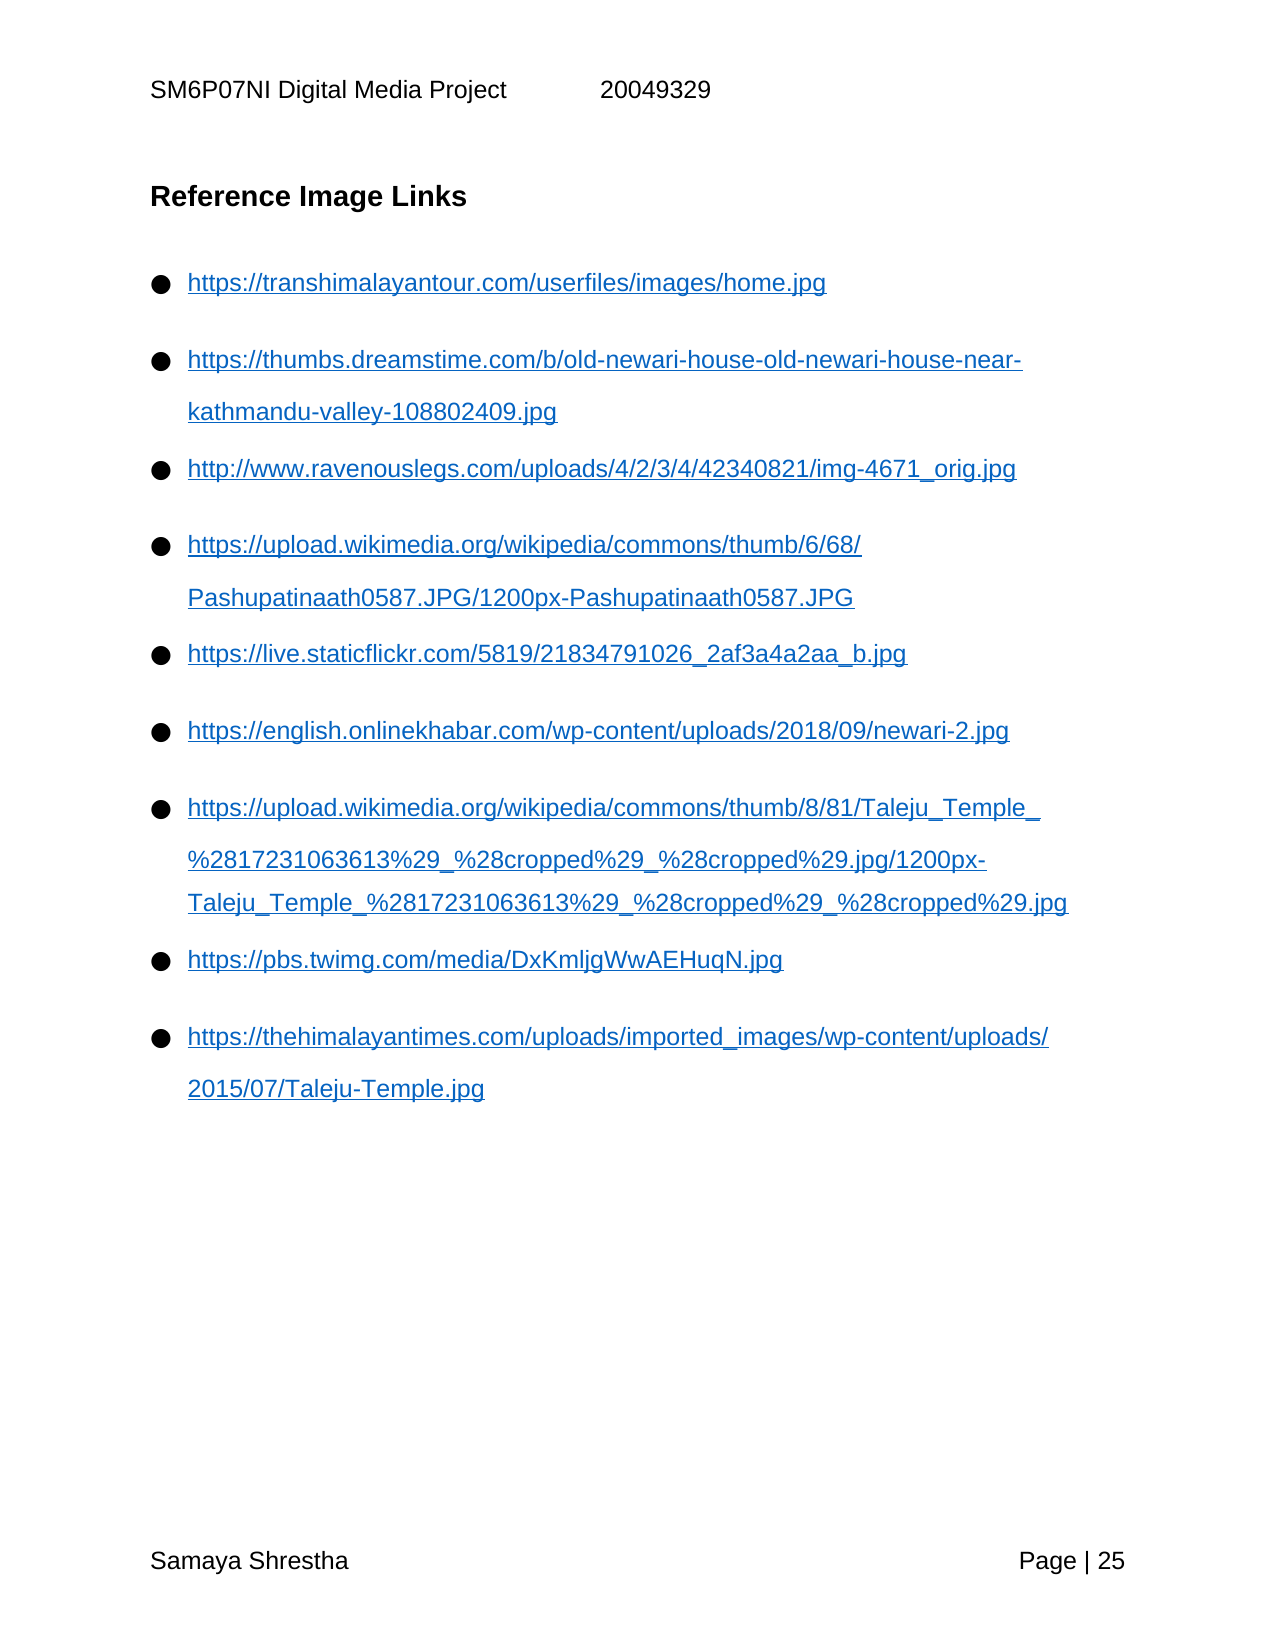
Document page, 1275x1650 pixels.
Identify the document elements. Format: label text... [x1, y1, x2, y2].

list https://transhimalayantour.com/userfiles/images/home.jpg [150, 254, 1125, 306]
list http://www.ravenouslegs.com/uploads/4/2/3/4/42340821/img-4671_orig.jpg [150, 440, 1125, 491]
subtitle Reference Image Links [150, 179, 1125, 213]
list https://pbs.twimg.com/media/DxKmljgWwAEHuqN.jpg [150, 931, 1125, 983]
list https://upload.wikimedia.org/wikipedia/commons/thumb/6/68/Pashupatinaath0587.JPG/1200px-Pashupatinaath0587.JPG [150, 517, 1125, 611]
list https://thehimalayantimes.com/uploads/imported_images/wp-content/uploads/2015/07/Taleju-Temple.jpg [150, 1008, 1125, 1103]
list https://upload.wikimedia.org/wikipedia/commons/thumb/8/81/Taleju_Temple_%2817231063613%29_%28cropped%29_%28cropped%29.jpg/1200px-Taleju_Temple_%2817231063613%29_%28cropped%29_%28cropped%29.jpg [150, 779, 1125, 917]
list https://live.staticflickr.com/5819/21834791026_2af3a4a2aa_b.jpg [150, 626, 1125, 677]
list https://thumbs.dreamstime.com/b/old-newari-house-old-newari-house-near-kathmandu-valley-108802409.jpg [150, 331, 1125, 426]
list https://english.onlinekhabar.com/wp-content/uploads/2018/09/newari-2.jpg [150, 703, 1125, 754]
